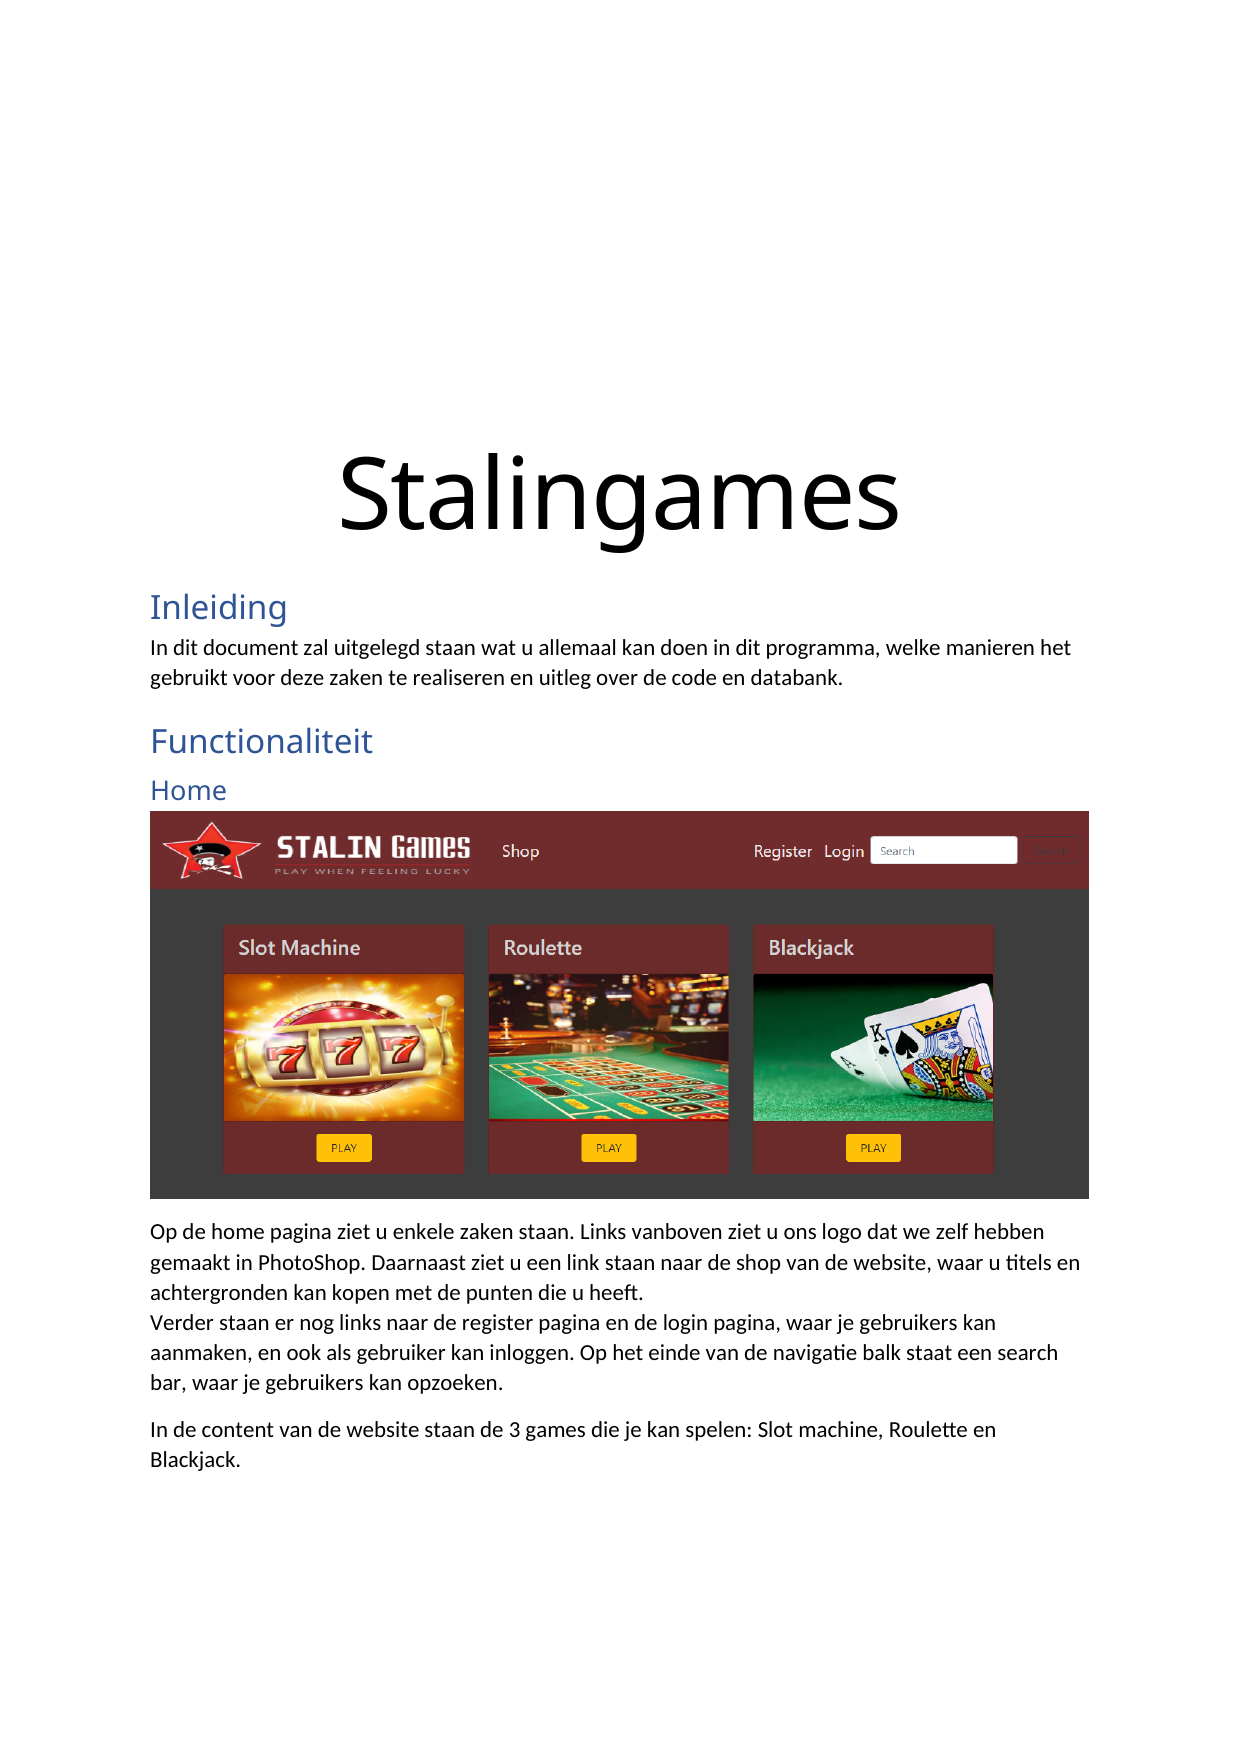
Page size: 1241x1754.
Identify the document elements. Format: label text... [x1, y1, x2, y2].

picture [150, 811, 1089, 1199]
subtitle Functionaliteit [150, 718, 1090, 763]
title Stalingames [150, 422, 1090, 559]
subtitle Home [150, 771, 1090, 808]
text Op de home pagina ziet u enkele zaken staan. Links vanboven ziet u ons logo dat we zelf hebben gemaakt in PhotoShop. Daarnaast ziet u een link staan naar de shop van de website, waar u titels en achtergronden kan kopen met de punten die u heeft. Verder staan er nog links naar de register pagina en de login pagina, waar je gebruikers kan aanmaken, en ook als gebruiker kan inloggen. Op het einde van de navigatie balk staat een search bar, waar je gebruikers kan opzoeken. [150, 1217, 1090, 1396]
subtitle Inleiding [150, 584, 1090, 629]
text In de content van de website staan de 3 games die je kan spelen: Slot machine, Roulette en Blackjack. [150, 1415, 1090, 1473]
text In dit document zal uitgelegd staan wat u allemaal kan doen in dit programma, welke manieren het gebruikt voor deze zaken te realiseren en uitleg over de code en databank. [150, 633, 1090, 691]
